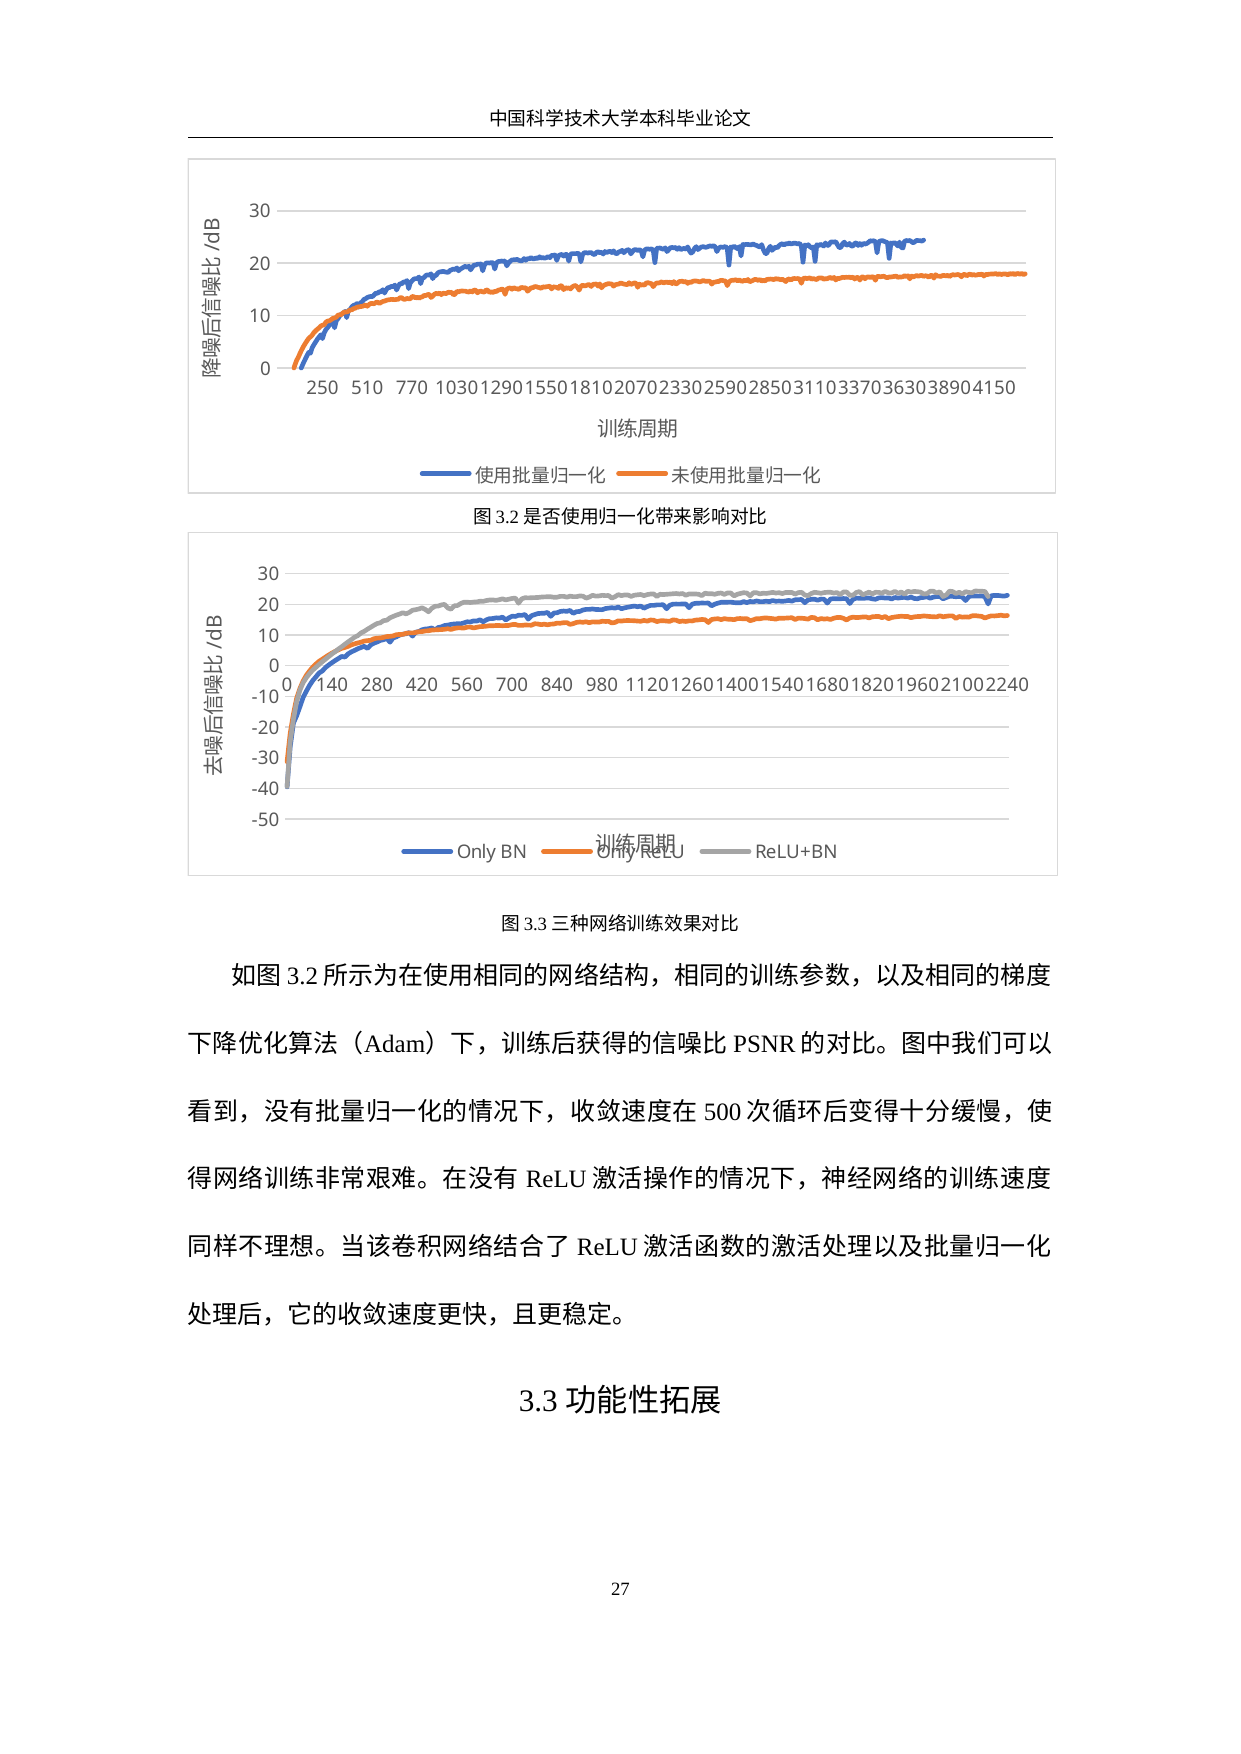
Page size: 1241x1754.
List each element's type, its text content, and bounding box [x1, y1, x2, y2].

text 图3.2 是否使用归一化带来影响对比 [187, 498, 1053, 532]
text 图3.3 三种网络训练效果对比 [187, 905, 1053, 939]
text 3.3 功能性拓展 [187, 1364, 1053, 1432]
text 如图3.2所示为在使用相同的网络结构，相同的训练参数，以及相同的梯度下降优化算法（Adam）下，训练后获得的信噪比PSNR的对比。图中我们可以看到，没有批量归一化的情况下，收敛速度在500次循环后变得十分缓慢，使得网络训练非常艰难。在没有ReLU激活操作的情况下，神经网络的训练速度同样不理想。当该卷积网络结合了ReLU激活函数的激活处理以及批量归一化处理后，它的收敛速度更快，且更稳定。 [187, 939, 1053, 1347]
